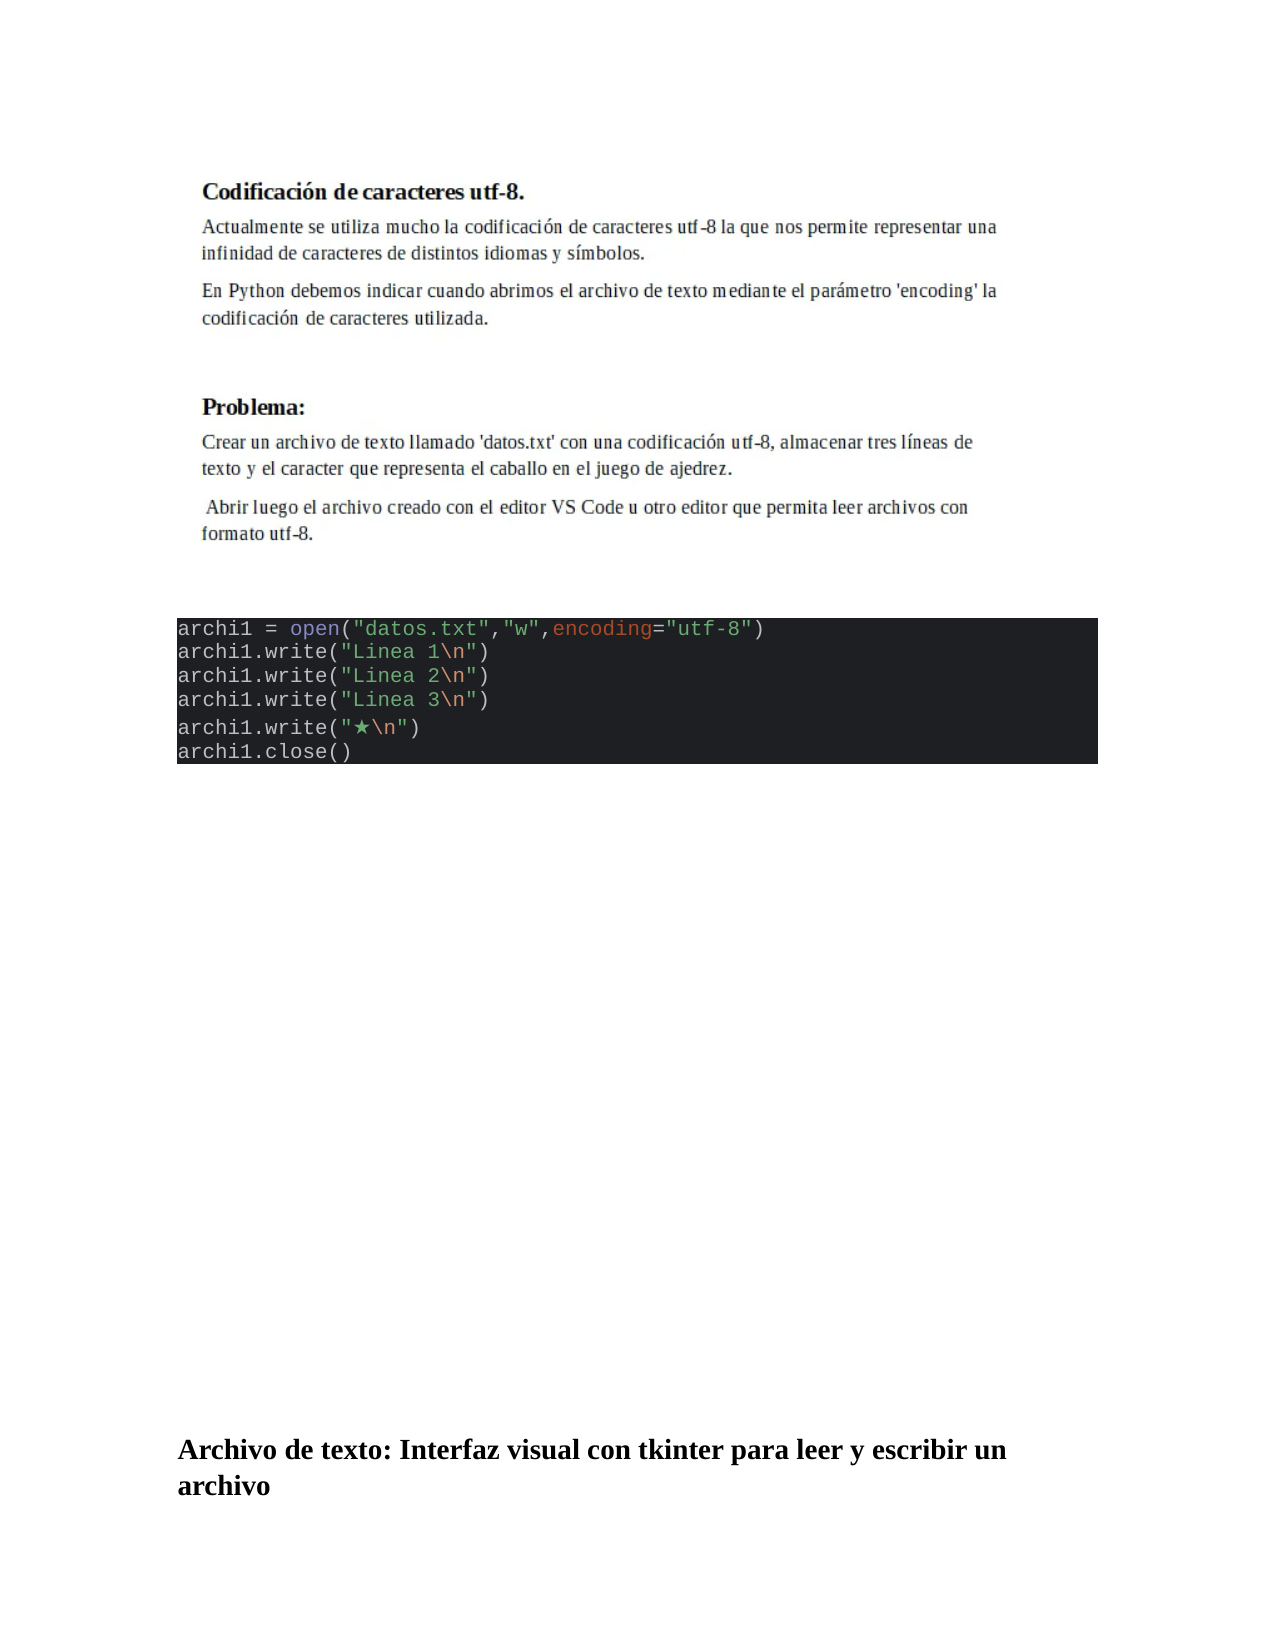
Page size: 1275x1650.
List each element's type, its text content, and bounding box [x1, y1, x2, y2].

picture [177, 147, 1033, 599]
text Archivo de texto: Interfaz visual con tkinter para leer y escribir un archivo [177, 1432, 1098, 1502]
text archi1 = open("datos.txt","w",encoding="utf-8") archi1.write("Linea 1\n") archi1.write("Linea 2\n") archi1.write("Linea 3\n") archi1.write("★\n") archi1.close() [177, 618, 1098, 764]
